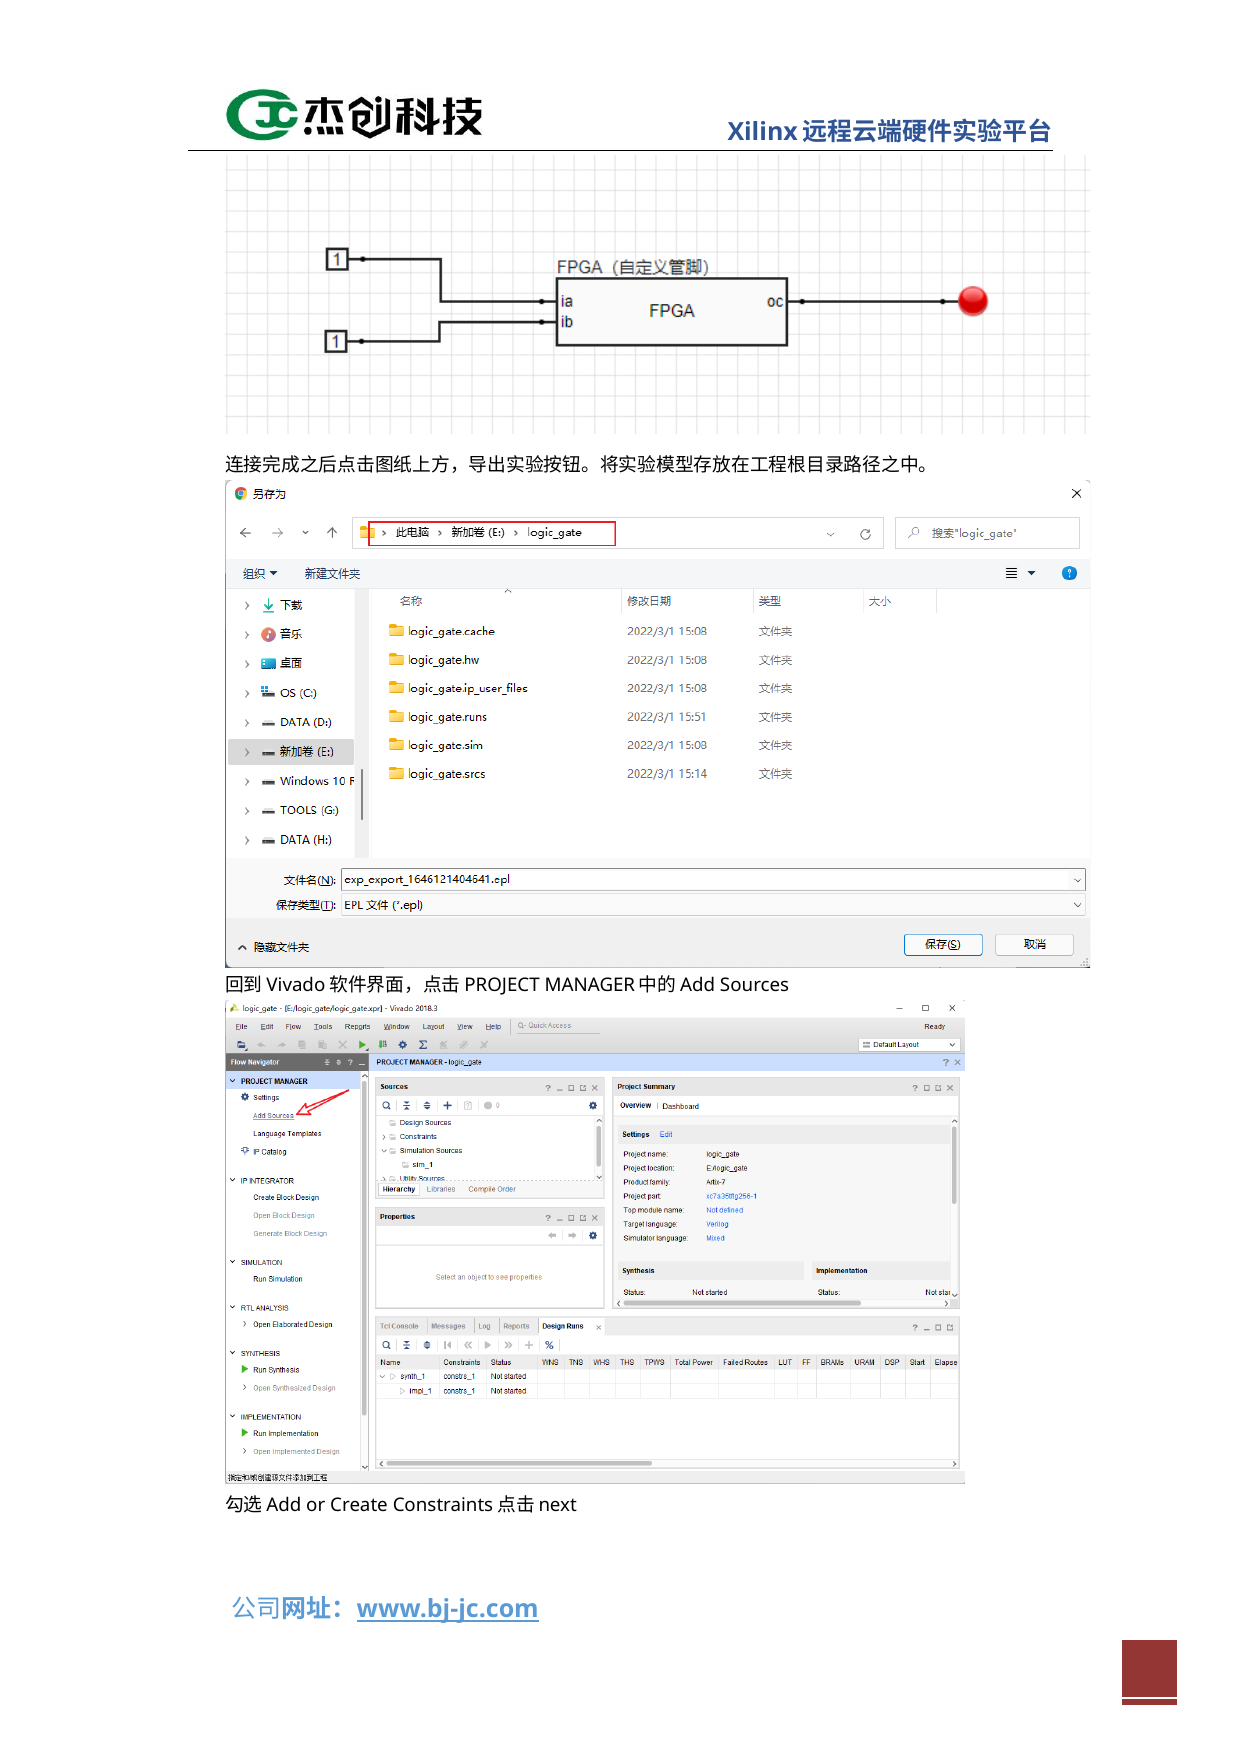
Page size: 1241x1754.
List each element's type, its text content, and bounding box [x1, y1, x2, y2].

text 回到Vivado软件界面，点击PROJECT MANAGER中的Add Sources [187, 967, 1053, 1000]
picture [225, 155, 1091, 434]
text 勾选Add or Create Constraints点击next [187, 1487, 1053, 1520]
picture [225, 1000, 965, 1484]
picture [225, 88, 483, 141]
picture [225, 480, 1091, 968]
text 连接完成之后点击图纸上方，导出实验按钮。将实验模型存放在工程根目录路径之中。 [187, 447, 1053, 480]
